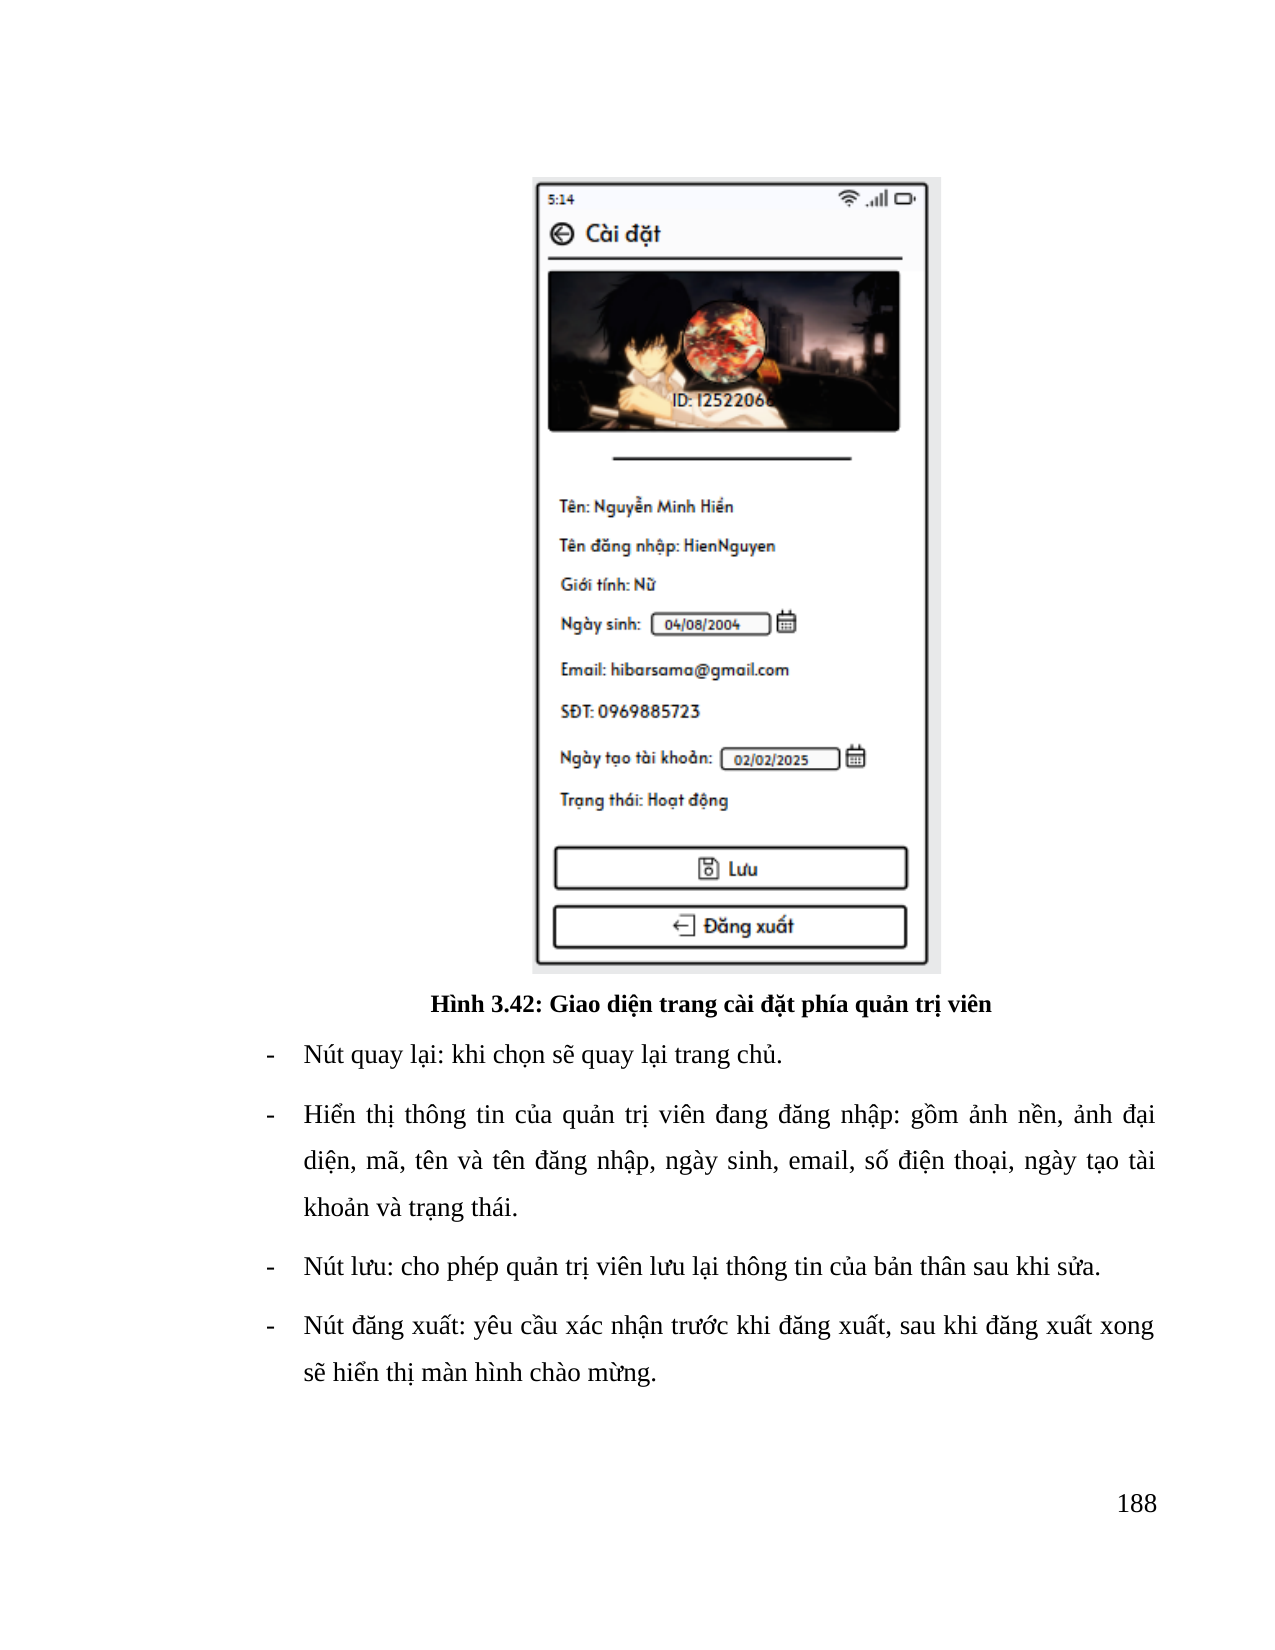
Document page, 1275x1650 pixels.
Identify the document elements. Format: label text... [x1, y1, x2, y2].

picture [532, 177, 942, 974]
list Nút lưu: cho phép quản trị viên lưu lại thông tin của bản thân sau khi sửa. [266, 1250, 1157, 1281]
list Nút đăng xuất: yêu cầu xác nhận trước khi đăng xuất, sau khi đăng xuất xong sẽ hiển thị màn hình chào mừng. [266, 1309, 1157, 1387]
list Hiển thị thông tin của quản trị viên đang đăng nhập: gồm ảnh nền, ảnh đại diện, mã, tên và tên đăng nhập, ngày sinh, email, số điện thoại, ngày tạo tài khoản và trạng thái. [266, 1098, 1157, 1222]
list Nút quay lại: khi chọn sẽ quay lại trang chủ. [266, 1038, 1157, 1070]
